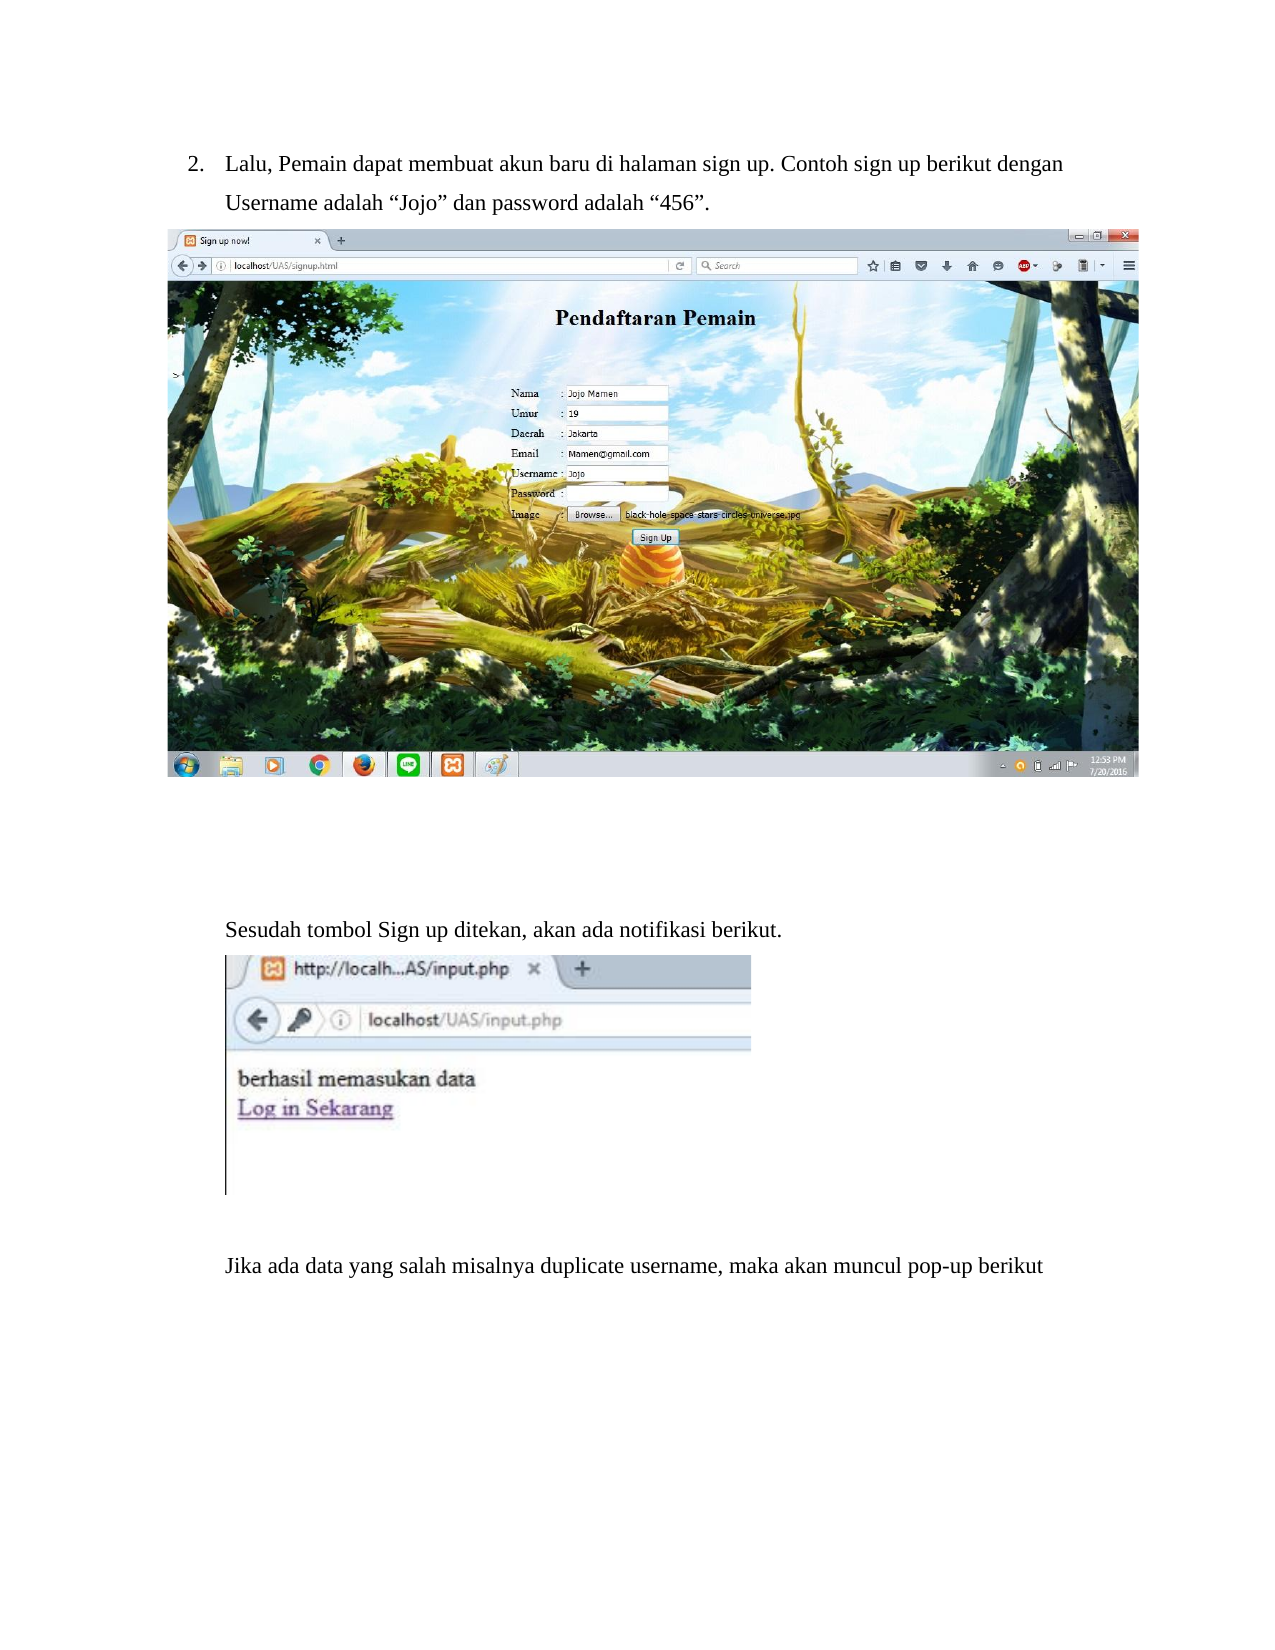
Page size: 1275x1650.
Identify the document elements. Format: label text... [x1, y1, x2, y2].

picture [167, 229, 1138, 777]
list Lalu, Pemain dapat membuat akun baru di halaman sign up. Contoh sign up berikut dengan Username adalah “Jojo” dan password adalah “456”. [187, 150, 1125, 216]
text Jika ada data yang salah misalnya duplicate username, maka akan muncul pop-up berikut [225, 1252, 1125, 1278]
picture [225, 955, 752, 1195]
text Sesudah tombol Sign up ditekan, akan ada notifikasi berikut. [225, 916, 1125, 942]
